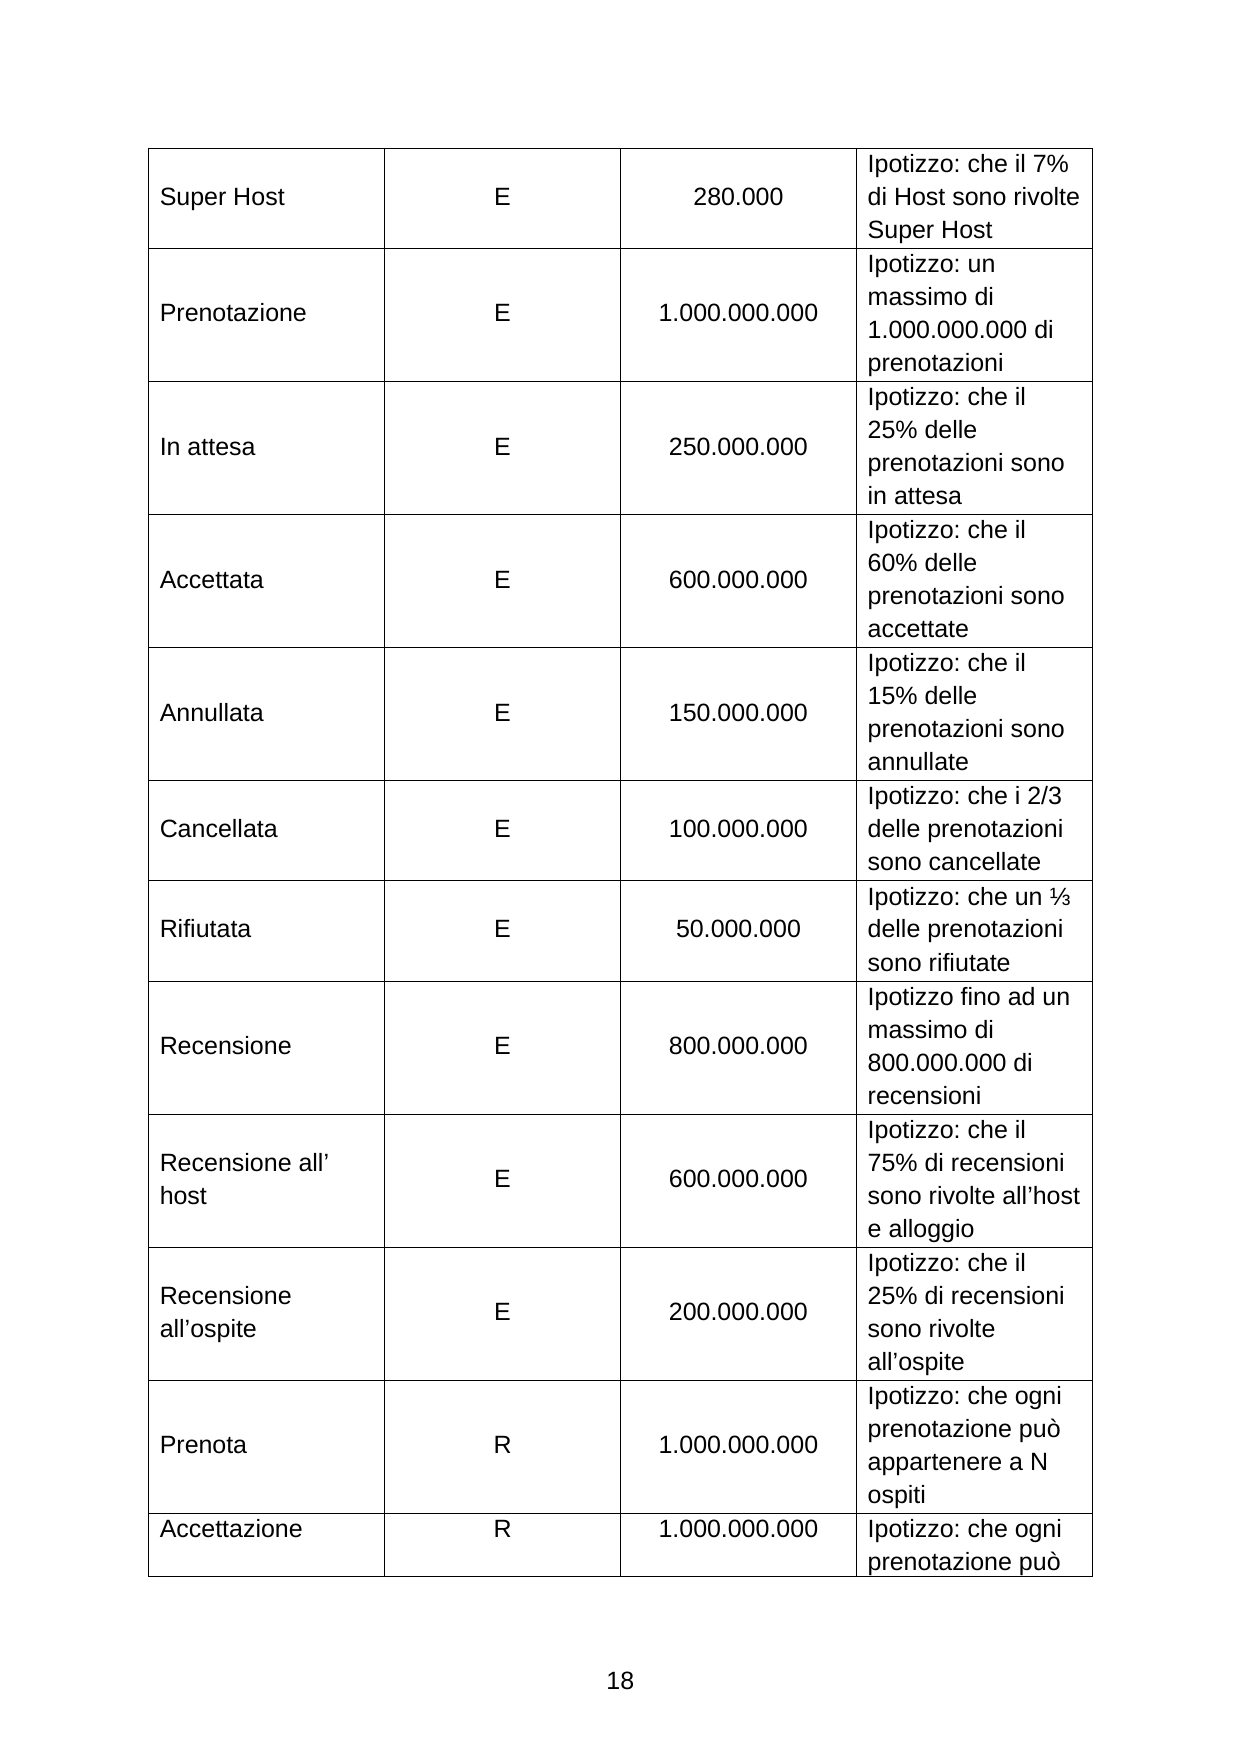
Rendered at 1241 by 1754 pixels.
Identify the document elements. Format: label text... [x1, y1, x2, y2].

table_cell Rifiutata [149, 881, 384, 981]
table_cell E [385, 982, 620, 1114]
table_cell 1.000.000.000 [621, 1514, 856, 1576]
table_cell E [385, 881, 620, 981]
table_cell 280.000 [621, 149, 856, 248]
table_cell Accettata [149, 515, 384, 647]
table_cell Ipotizzo: che il 15% delle prenotazioni sono annullate [857, 648, 1092, 780]
table_cell E [385, 781, 620, 880]
table_cell Ipotizzo: che il 60% delle prenotazioni sono accettate [857, 515, 1092, 647]
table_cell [857, 1514, 1092, 1576]
table_cell Ipotizzo: che il 25% di recensioni sono rivolte all’ospite [857, 1248, 1092, 1380]
table_cell Ipotizzo: un massimo di 1.000.000.000 di prenotazioni [857, 249, 1092, 381]
table_cell R [385, 1381, 620, 1513]
table_cell 50.000.000 [621, 881, 856, 981]
table_cell E [385, 149, 620, 248]
table_cell Ipotizzo: che il 25% delle prenotazioni sono in attesa [857, 382, 1092, 514]
table_cell 600.000.000 [621, 515, 856, 647]
table_cell Recensione [149, 982, 384, 1114]
table_cell E [385, 648, 620, 780]
table_cell E [385, 1248, 620, 1380]
table_cell Ipotizzo: che il 7% di Host sono rivolte Super Host [857, 149, 1092, 248]
table_cell E [385, 515, 620, 647]
table_cell Ipotizzo fino ad un massimo di 800.000.000 di recensioni [857, 982, 1092, 1114]
table_cell Ipotizzo: che un ⅓ delle prenotazioni sono rifiutate [857, 881, 1092, 981]
table_cell E [385, 382, 620, 514]
table_cell Prenotazione [149, 249, 384, 381]
table_cell Ipotizzo: che ogni prenotazione può appartenere a N ospiti [857, 1381, 1092, 1513]
table_cell Accettazione [149, 1514, 384, 1576]
table_cell Prenota [149, 1381, 384, 1513]
table_cell 200.000.000 [621, 1248, 856, 1380]
table_cell 250.000.000 [621, 382, 856, 514]
table_cell 800.000.000 [621, 982, 856, 1114]
table_cell Cancellata [149, 781, 384, 880]
table_cell Ipotizzo: che i 2/3 delle prenotazioni sono cancellate [857, 781, 1092, 880]
table_cell In attesa [149, 382, 384, 514]
table_cell 1.000.000.000 [621, 249, 856, 381]
table_cell 1.000.000.000 [621, 1381, 856, 1513]
table_cell E [385, 249, 620, 381]
table_cell Recensione all’ospite [149, 1248, 384, 1380]
table_cell 600.000.000 [621, 1115, 856, 1247]
table_cell Recensione all’ host [149, 1115, 384, 1247]
table_cell E [385, 1115, 620, 1247]
table_cell Super Host [149, 149, 384, 248]
table_cell R [385, 1514, 620, 1576]
table_cell 100.000.000 [621, 781, 856, 880]
table_cell 150.000.000 [621, 648, 856, 780]
table_cell Annullata [149, 648, 384, 780]
table_cell Ipotizzo: che il 75% di recensioni sono rivolte all’host e alloggio [857, 1115, 1092, 1247]
